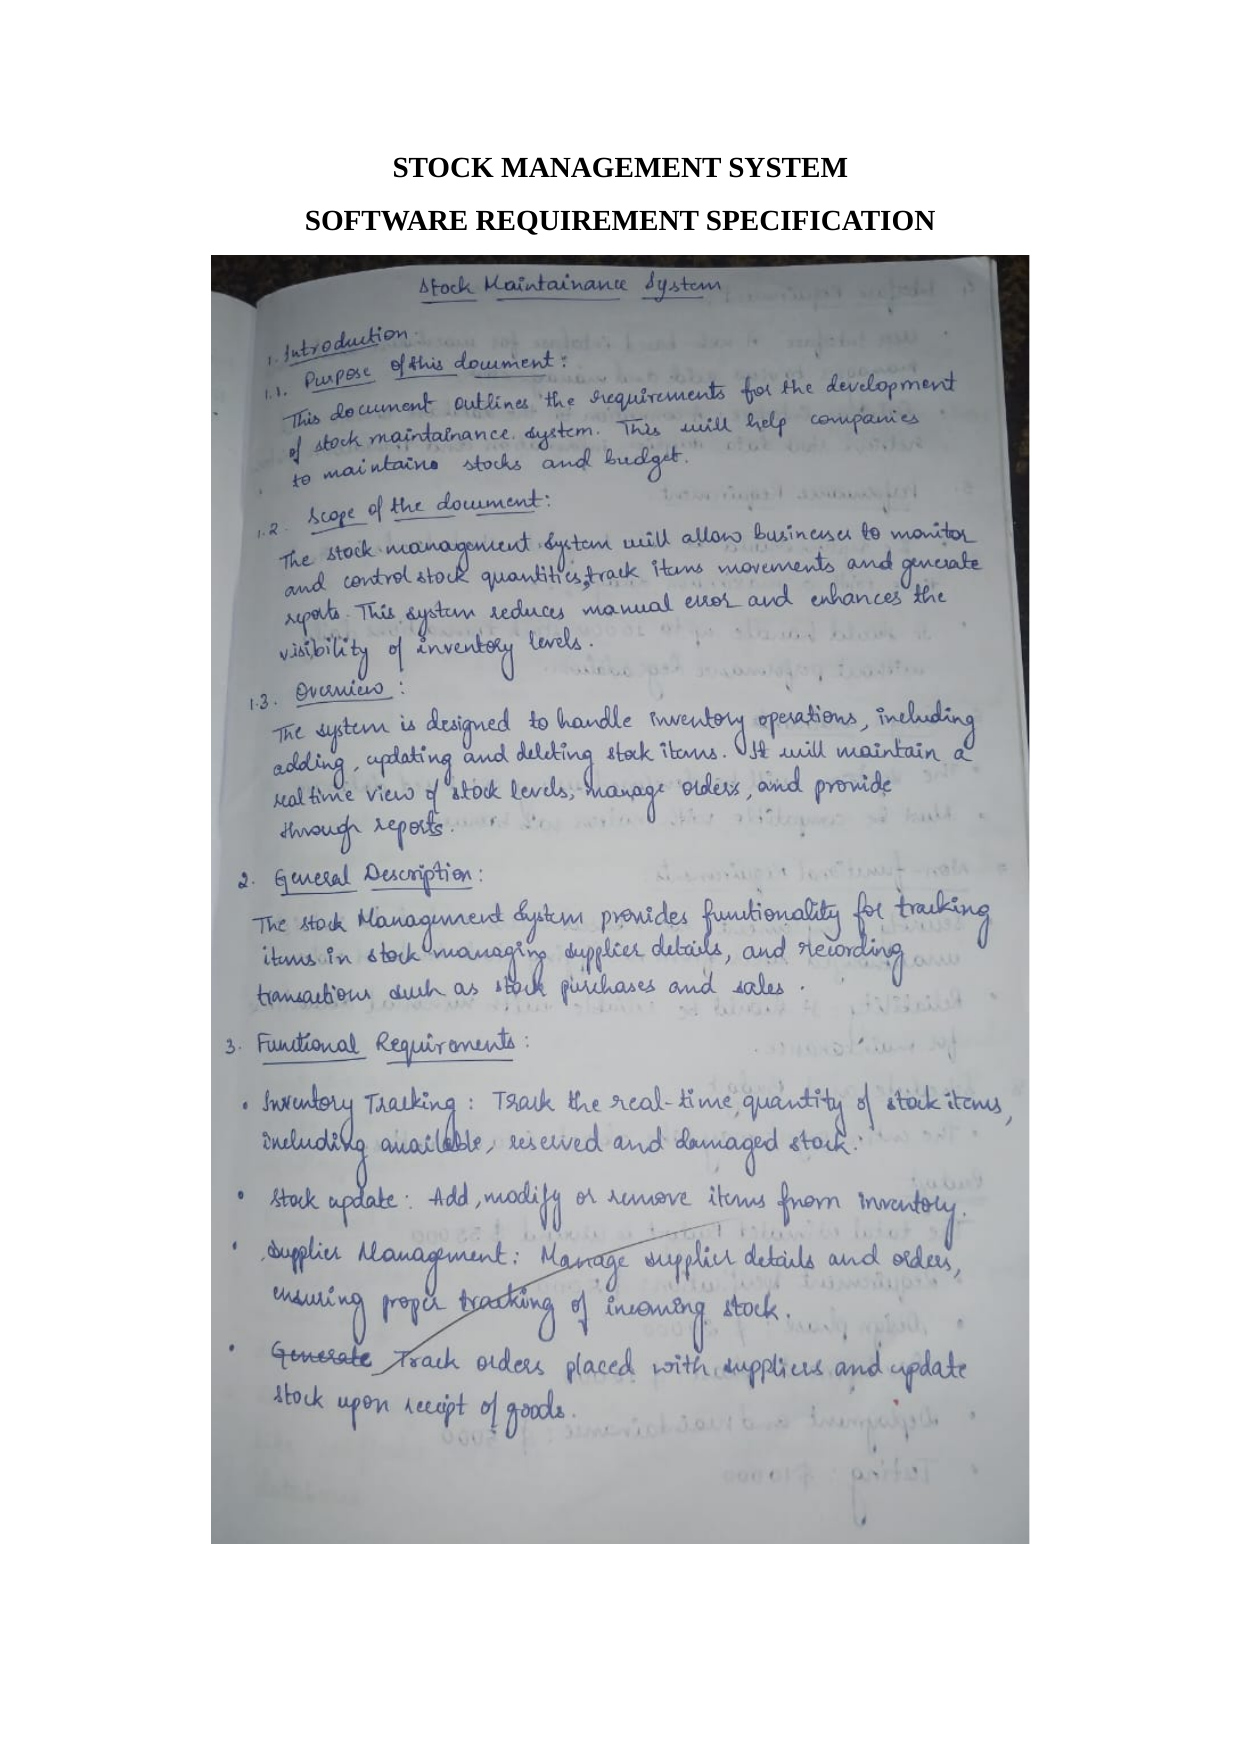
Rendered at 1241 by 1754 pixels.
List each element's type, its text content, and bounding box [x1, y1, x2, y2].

picture [211, 255, 1030, 1544]
text SOFTWARE REQUIREMENT SPECIFICATION [150, 203, 1090, 236]
text STOCK MANAGEMENT SYSTEM [150, 150, 1090, 183]
